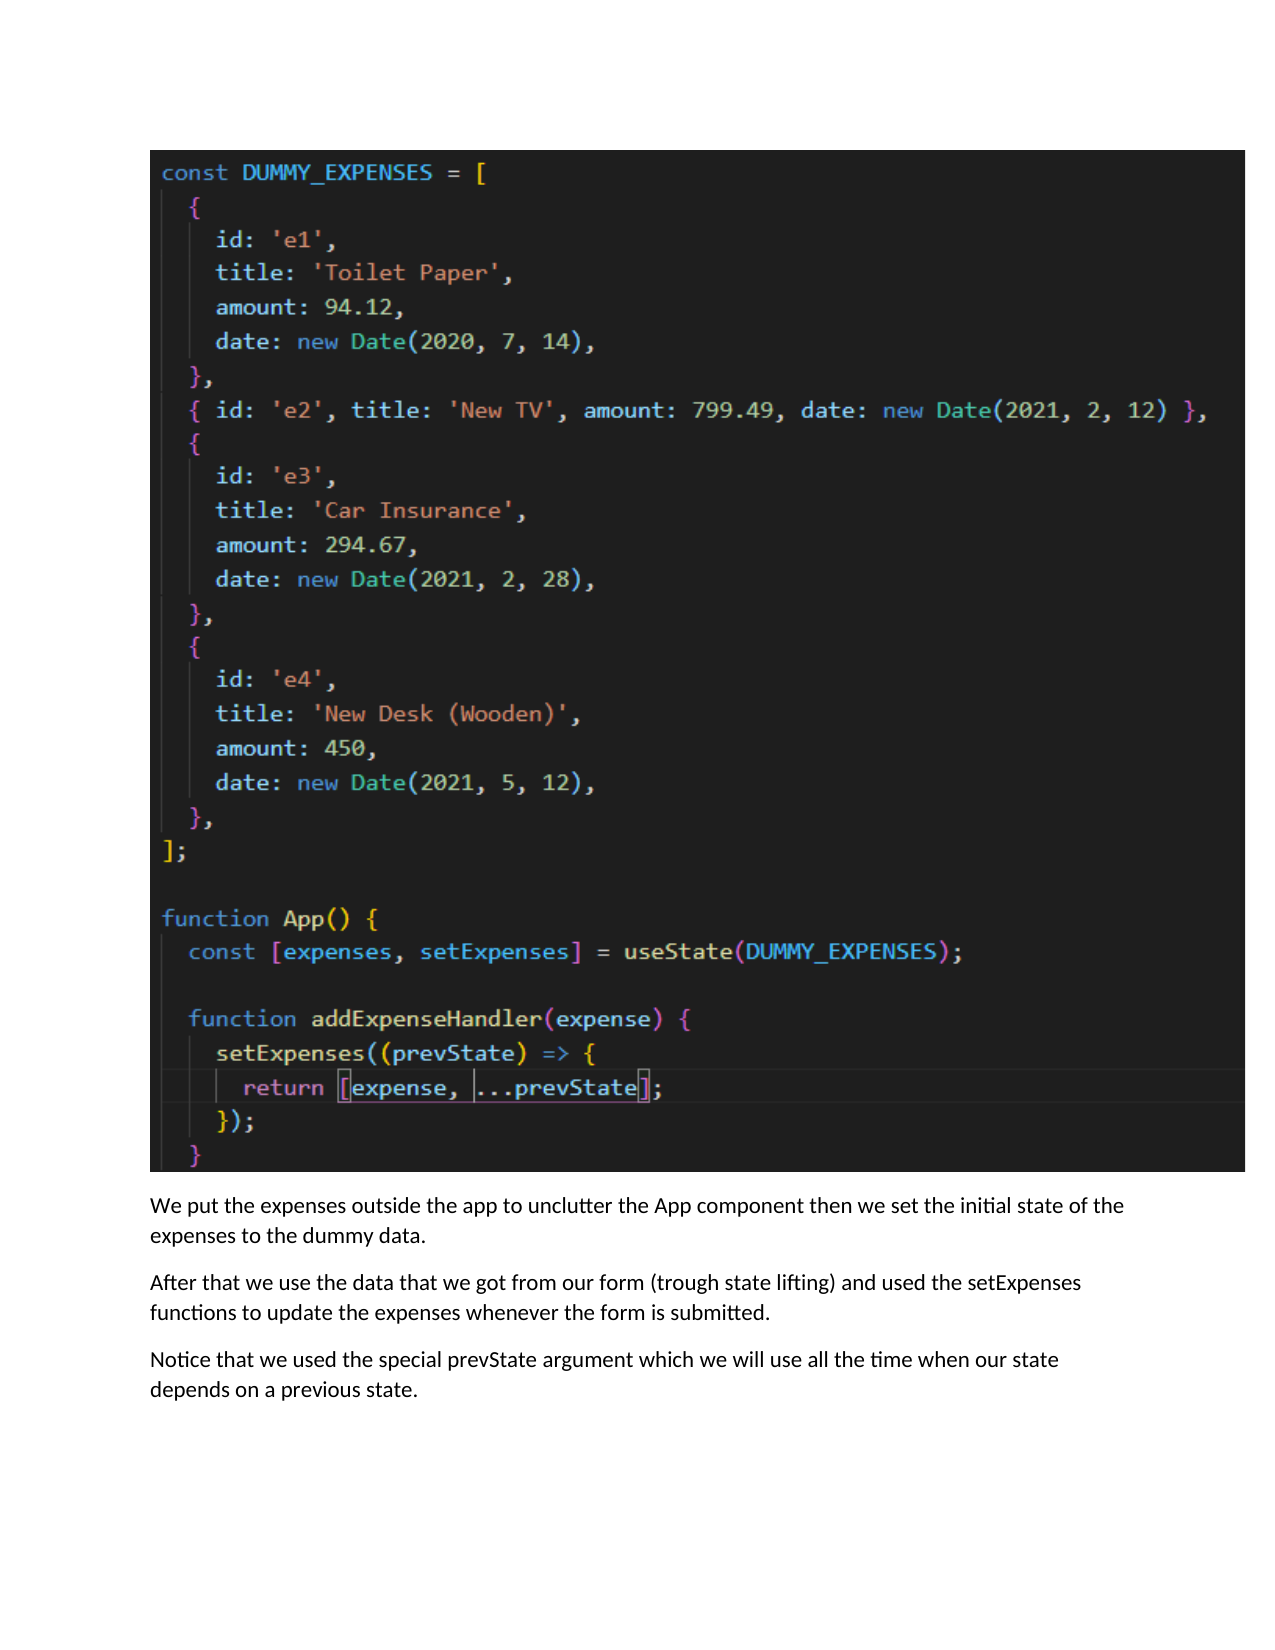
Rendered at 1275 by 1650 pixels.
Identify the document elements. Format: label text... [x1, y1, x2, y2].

text We put the expenses outside the app to unclutter the App component then we set the initial state of the expenses to the dummy data. [150, 1191, 1125, 1249]
text After that we use the data that we got from our form (trough state lifting) and used the setExpenses functions to update the expenses whenever the form is submitted. [150, 1268, 1125, 1326]
picture [150, 150, 1246, 1172]
text Notice that we used the special prevState argument which we will use all the time when our state depends on a previous state. [150, 1345, 1125, 1403]
